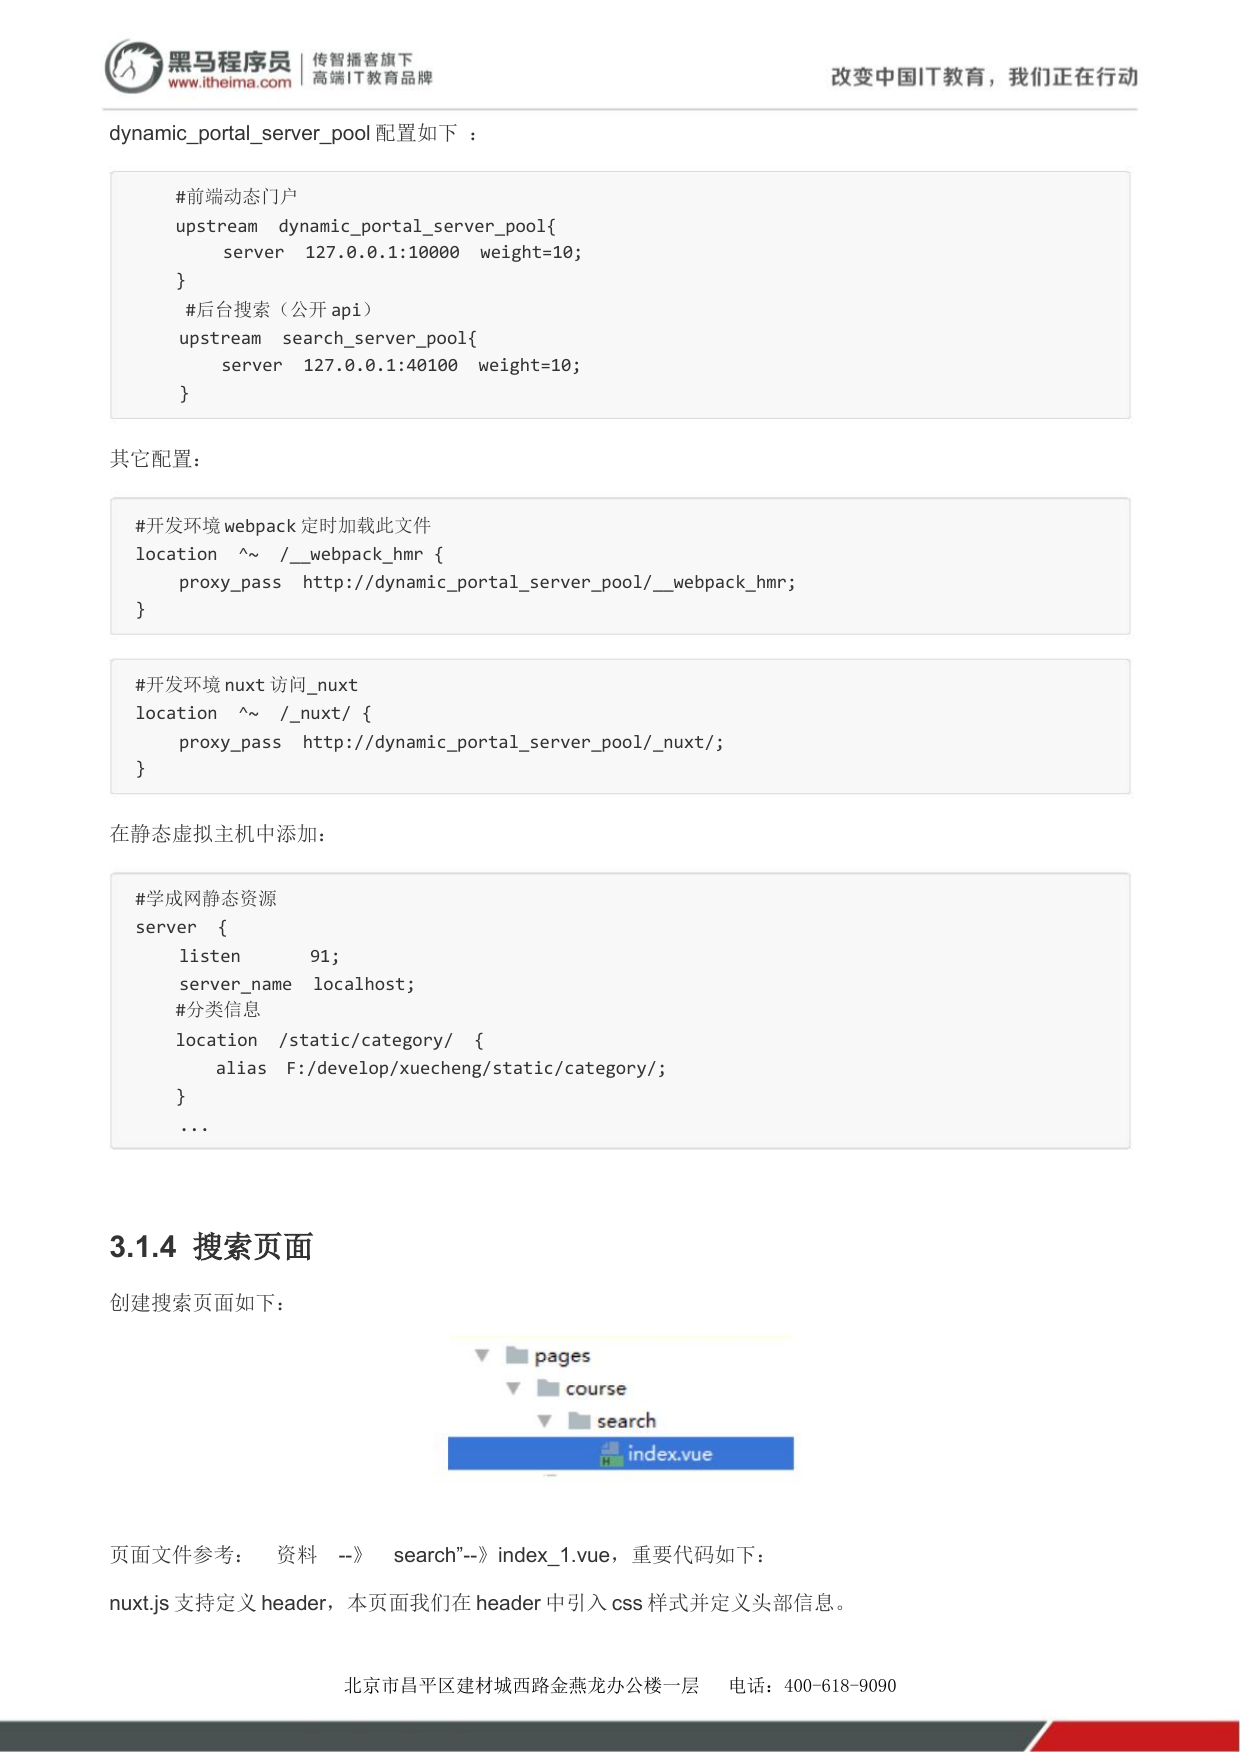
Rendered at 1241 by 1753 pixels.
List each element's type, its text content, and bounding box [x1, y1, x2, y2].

text server_name localhost; [179, 975, 434, 994]
text 其它配置： [109, 449, 242, 471]
text proxy_pass http://dynamic_portal_server_pool/_nuxt/; [179, 733, 787, 752]
text location /static/category/ { [175, 1031, 499, 1050]
text } [175, 1088, 214, 1107]
text 页面文件参考：“资料”--》“search”--》index_1.vue，重要代码如下： [109, 1545, 815, 1567]
text } [135, 592, 868, 621]
text listen [179, 947, 267, 966]
text #开发环境nuxt访问_nuxt [135, 676, 377, 696]
text #后台搜索（公开api） [185, 301, 400, 320]
text ... [179, 1116, 237, 1135]
text #前端动态门户 [175, 189, 323, 208]
text } [135, 752, 787, 780]
text alias [216, 1059, 286, 1078]
picture [0, 0, 1240, 1752]
text #学成网静态资源 [135, 891, 301, 910]
text } [179, 377, 609, 405]
text F:/develop/xuecheng/static/category/; [286, 1059, 714, 1078]
text server 127.0.0.1:10000 weight=10; [223, 236, 611, 264]
text upstream search_server_pool{ [179, 329, 609, 348]
text location ^~ /__webpack_hmr { [135, 545, 459, 564]
text 3.1.4 搜索页面 [109, 1232, 354, 1263]
text upstream dynamic_portal_server_pool{ [175, 217, 611, 236]
text proxy_pass http://dynamic_portal_server_pool/__webpack_hmr; [179, 573, 868, 592]
text server { [135, 919, 244, 938]
text dynamic_portal_server_pool配置如下 ： [109, 123, 537, 144]
text location ^~ /_nuxt/ { [135, 704, 378, 724]
text server 127.0.0.1:40100 weight=10; [221, 348, 609, 377]
text } [175, 264, 611, 292]
text #分类信息 [175, 994, 434, 1022]
text 北京市昌平区建材城西路金燕龙办公楼一层 电话：400-618-9090 [343, 1677, 979, 1696]
text 创建搜索页面如下： [109, 1293, 323, 1314]
text 91; [310, 947, 368, 966]
text #开发环境webpack定时加载此文件 [135, 517, 459, 536]
text 在静态虚拟主机中添加： [109, 824, 366, 846]
text nuxt.js支持定义header，本页面我们在header中引入css样式并定义头部信息。 [109, 1594, 931, 1615]
